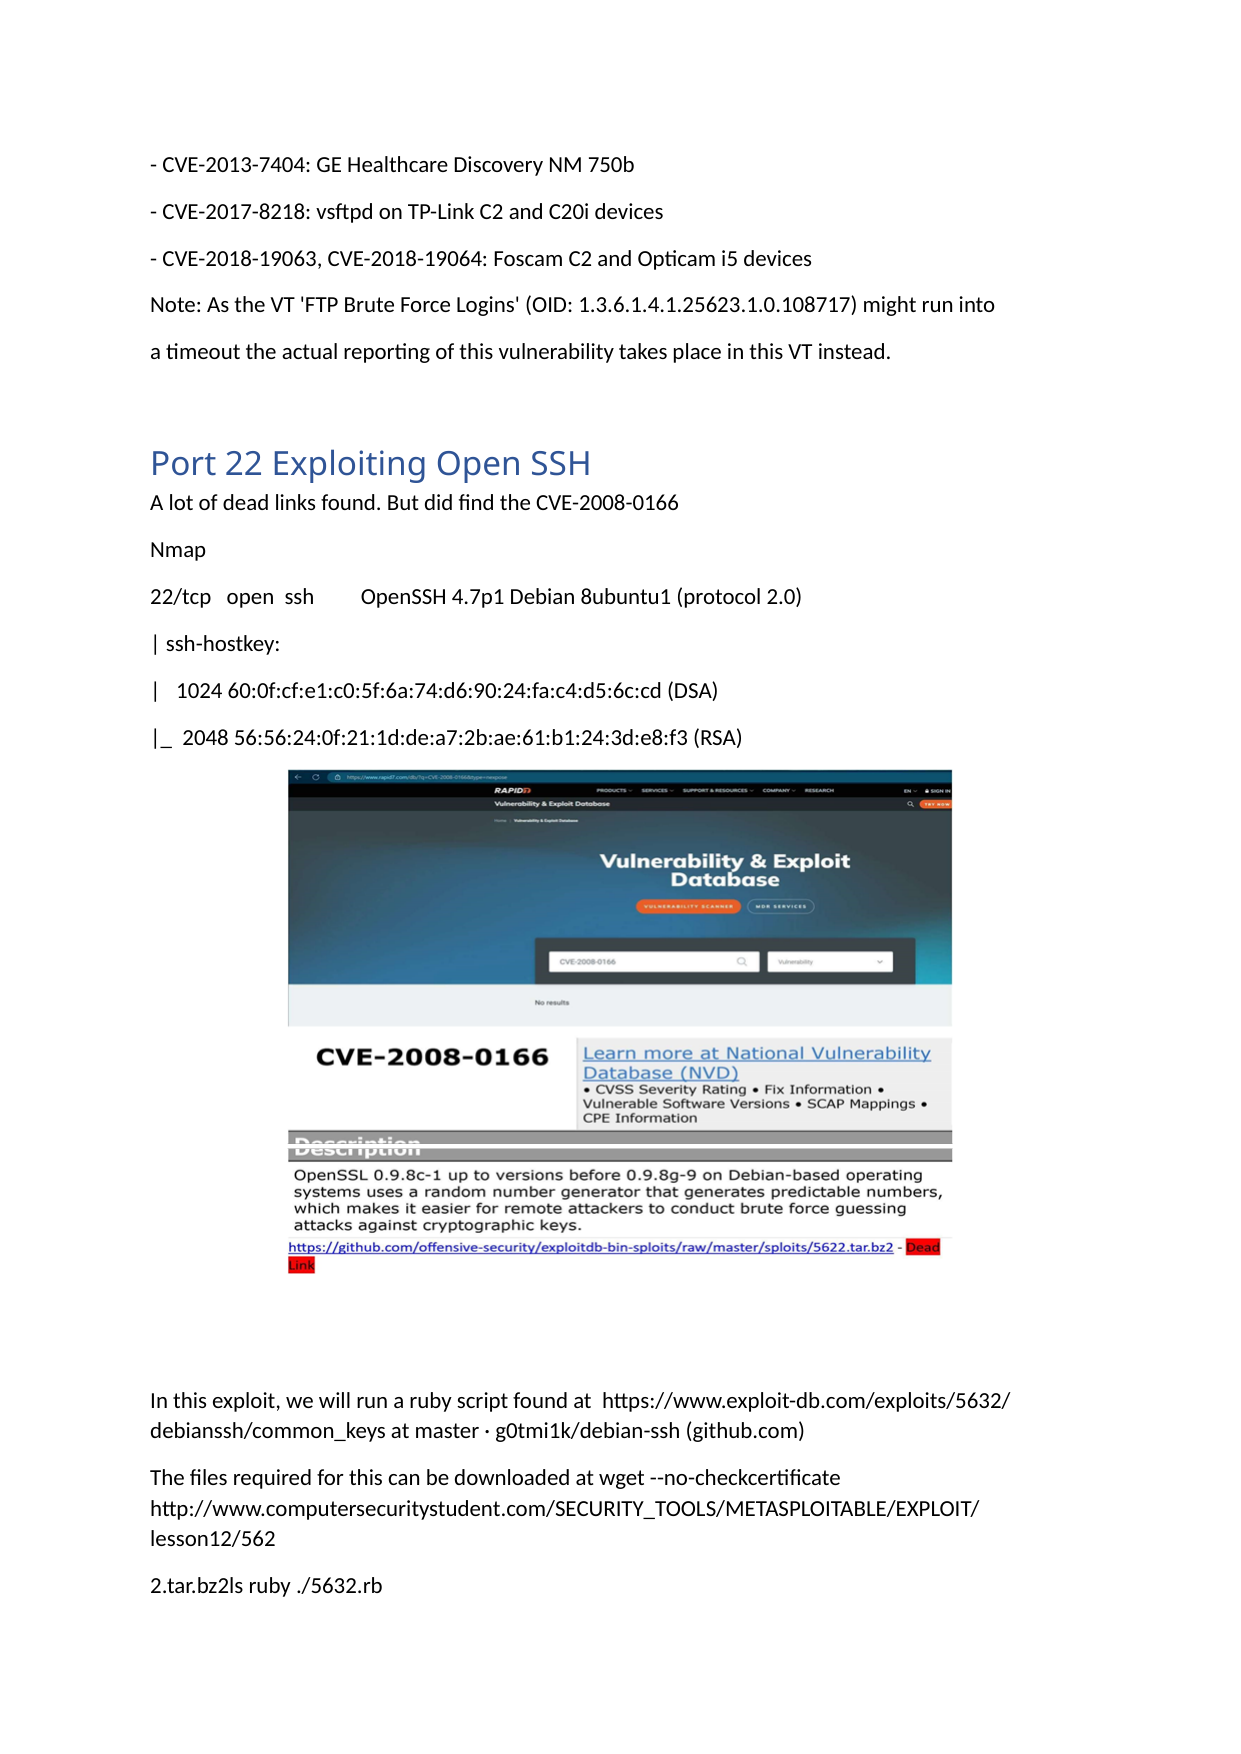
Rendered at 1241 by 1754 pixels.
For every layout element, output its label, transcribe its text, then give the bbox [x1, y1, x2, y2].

text 2.tar.bz2ls ruby ./5632.rb [150, 1571, 1090, 1599]
text - CVE-2017-8218: vsftpd on TP-Link C2 and C20i devices [150, 197, 1090, 225]
text | ssh-hostkey: [150, 629, 1090, 657]
text - CVE-2013-7404: GE Healthcare Discovery NM 750b [150, 150, 1090, 178]
text In this exploit, we will run a ruby script found at https://www.exploit-db.com/exploits/5632/ debianssh/common_keys at master · g0tmi1k/debian-ssh (github.com) [150, 1386, 1090, 1445]
text | 1024 60:0f:cf:e1:c0:5f:6a:74:d6:90:24:fa:c4:d5:6c:cd (DSA) [150, 676, 1090, 704]
text A lot of dead links found. But did find the CVE-2008-0166 [150, 488, 1090, 517]
text Note: As the VT 'FTP Brute Force Logins' (OID: 1.3.6.1.4.1.25623.1.0.108717) might run into [150, 291, 1090, 319]
text |_ 2048 56:56:24:0f:21:1d:de:a7:2b:ae:61:b1:24:3d:e8:f3 (RSA) [150, 723, 1090, 751]
text The files required for this can be downloaded at wget --no-checkcertificate http://www.computersecuritystudent.com/SECURITY_TOOLS/METASPLOITABLE/EXPLOIT/lesson12/562 [150, 1463, 1090, 1552]
text a timeout the actual reporting of this vulnerability takes place in this VT instead. [150, 337, 1090, 366]
picture [287, 769, 953, 1274]
subtitle Port 22 Exploiting Open SSH [150, 439, 1090, 485]
text - CVE-2018-19063, CVE-2018-19064: Foscam C2 and Opticam i5 devices [150, 244, 1090, 272]
text Nmap [150, 535, 1090, 563]
text 22/tcp open ssh OpenSSH 4.7p1 Debian 8ubuntu1 (protocol 2.0) [150, 582, 1090, 610]
